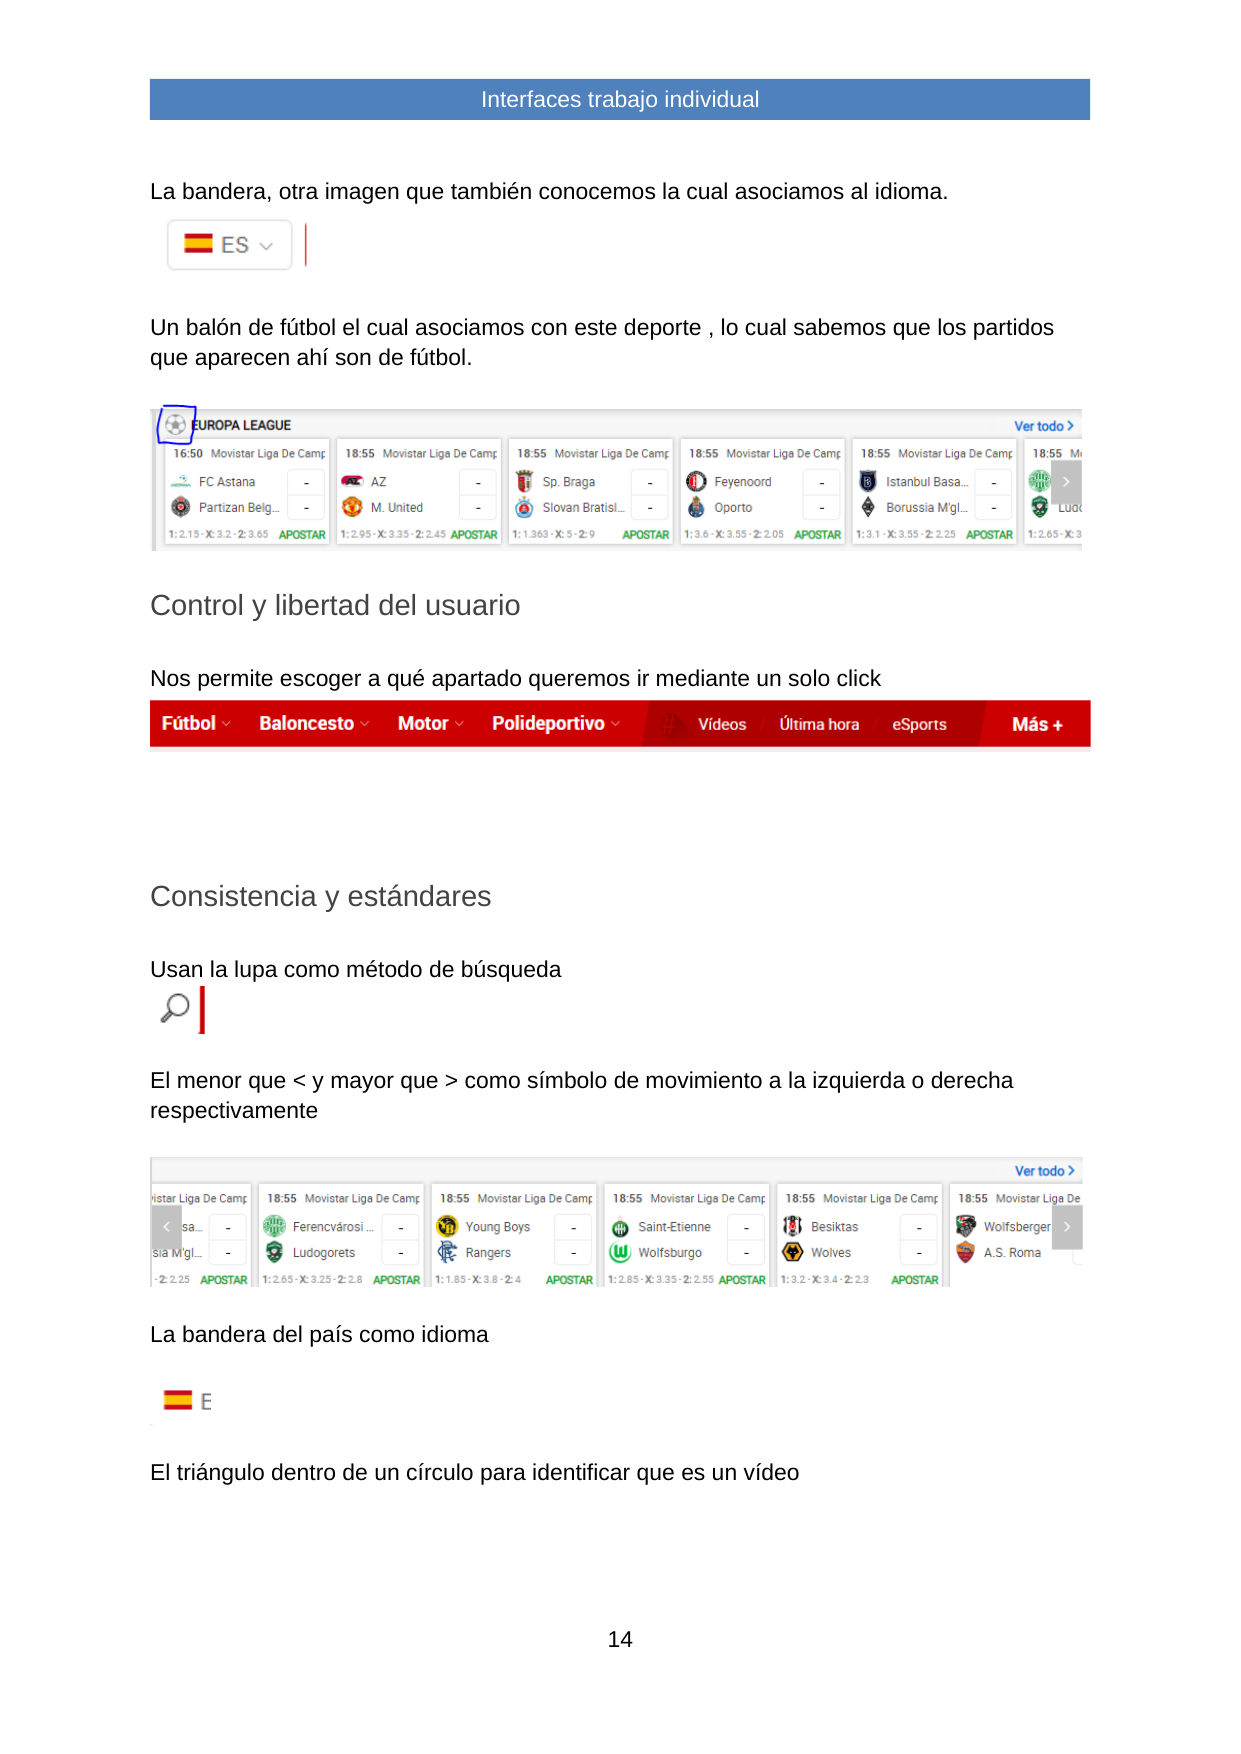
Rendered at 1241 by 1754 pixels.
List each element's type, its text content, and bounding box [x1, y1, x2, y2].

picture [150, 695, 1091, 752]
subtitle Consistencia y estándares [150, 879, 1090, 912]
picture [150, 404, 1091, 551]
text Usan la lupa como método de búsqueda [150, 956, 1090, 982]
picture [150, 1381, 211, 1426]
picture [150, 208, 307, 280]
picture [150, 986, 205, 1034]
picture [150, 1157, 1091, 1287]
text La bandera del país como idioma [150, 1321, 1090, 1347]
text El menor que < y mayor que > como símbolo de movimiento a la izquierda o derecha respectivamente [150, 1067, 1090, 1124]
text Nos permite escoger a qué apartado queremos ir mediante un solo click [150, 665, 1090, 691]
text El triángulo dentro de un círculo para identificar que es un vídeo [150, 1459, 1090, 1486]
text La bandera, otra imagen que también conocemos la cual asociamos al idioma. [150, 178, 1090, 204]
text Un balón de fútbol el cual asociamos con este deporte , lo cual sabemos que los partidos que aparecen ahí son de fútbol. [150, 314, 1090, 371]
subtitle Control y libertad del usuario [150, 588, 1090, 621]
